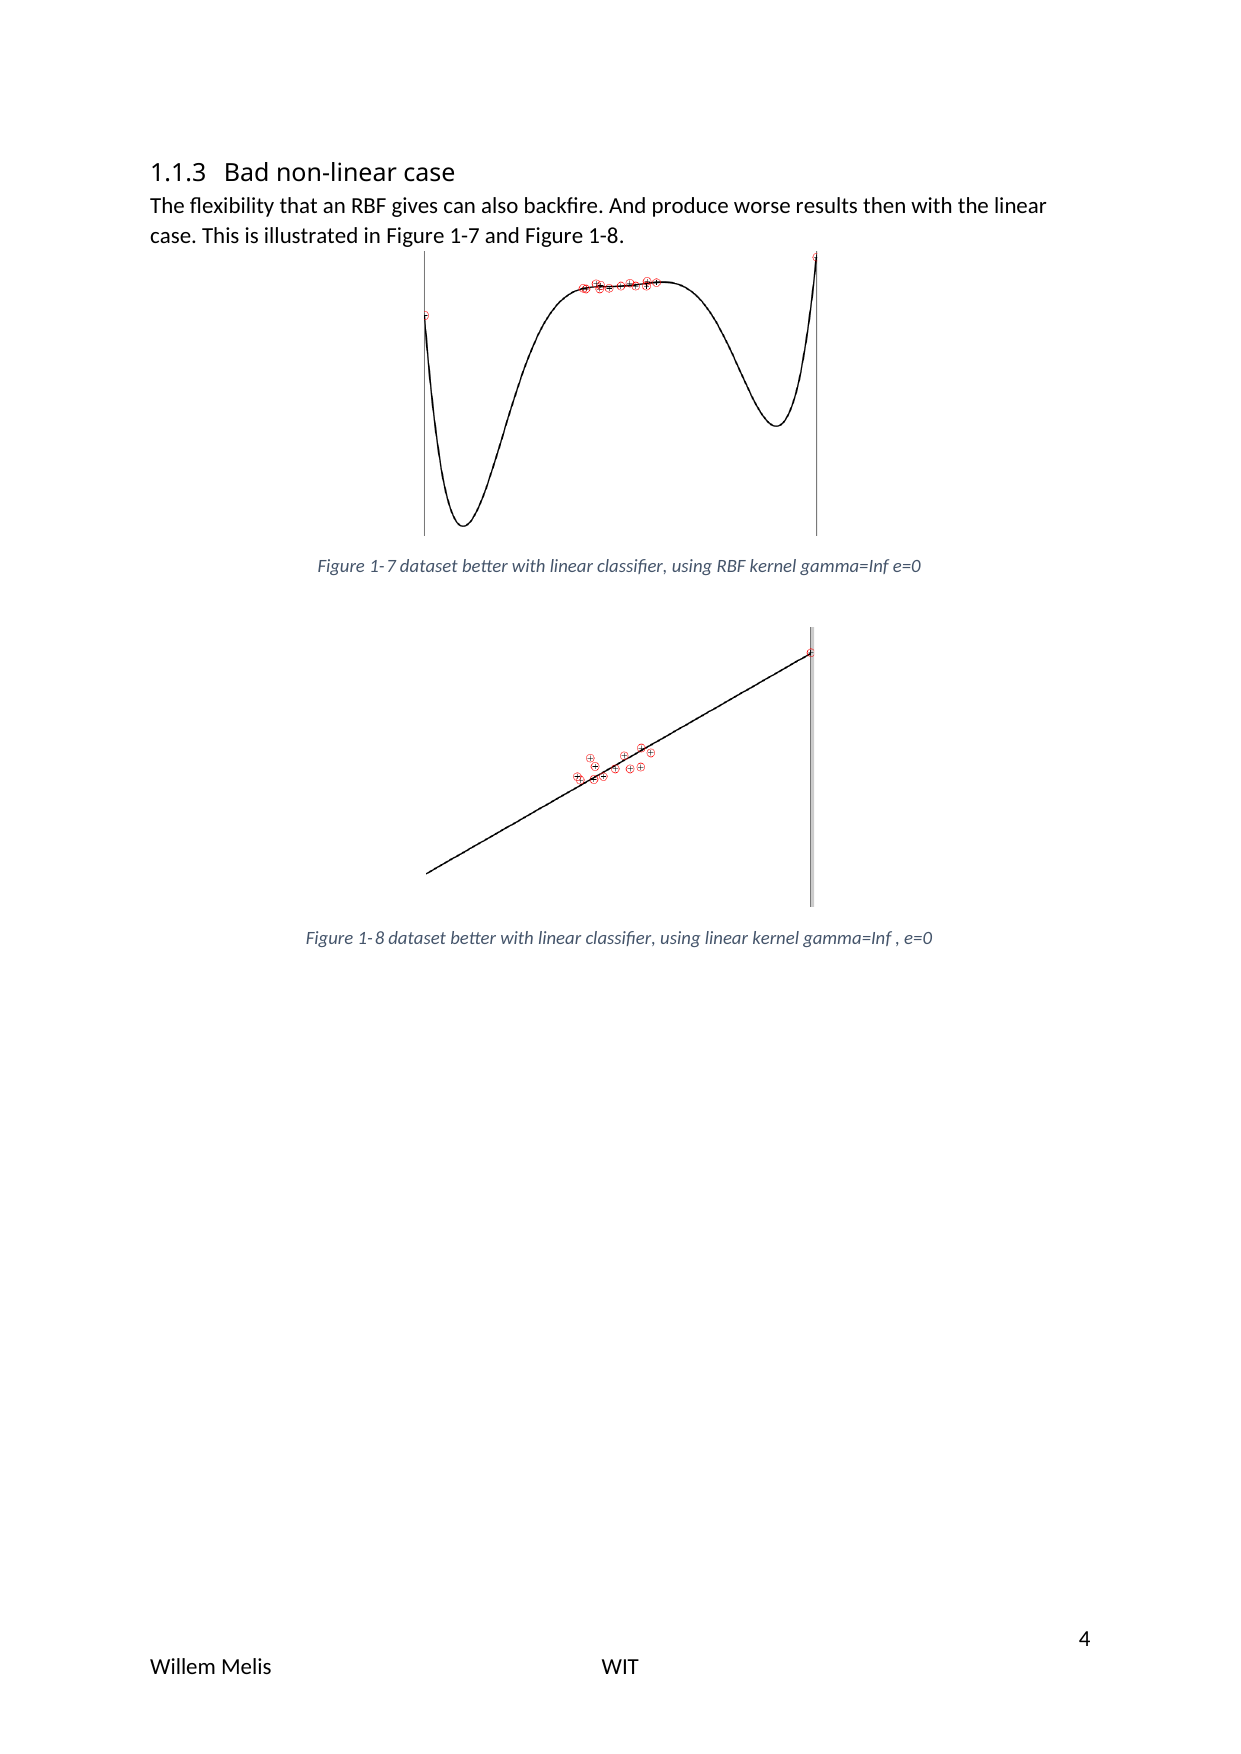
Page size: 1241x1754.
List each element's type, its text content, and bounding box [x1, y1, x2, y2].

text Figure 1-8 dataset better with linear classifier, using linear kernel gamma=Inf , e=0 [150, 926, 1090, 949]
picture [423, 251, 818, 536]
text Figure 1-7 dataset better with linear classifier, using RBF kernel gamma=Inf e=0 [150, 554, 1090, 577]
text The flexibility that an RBF gives can also backfire. And produce worse results then with the linear case. This is illustrated in Figure 1-7 and Figure 1-8. [150, 191, 1090, 249]
subtitle Bad non-linear case [150, 154, 1090, 188]
picture [426, 627, 815, 907]
